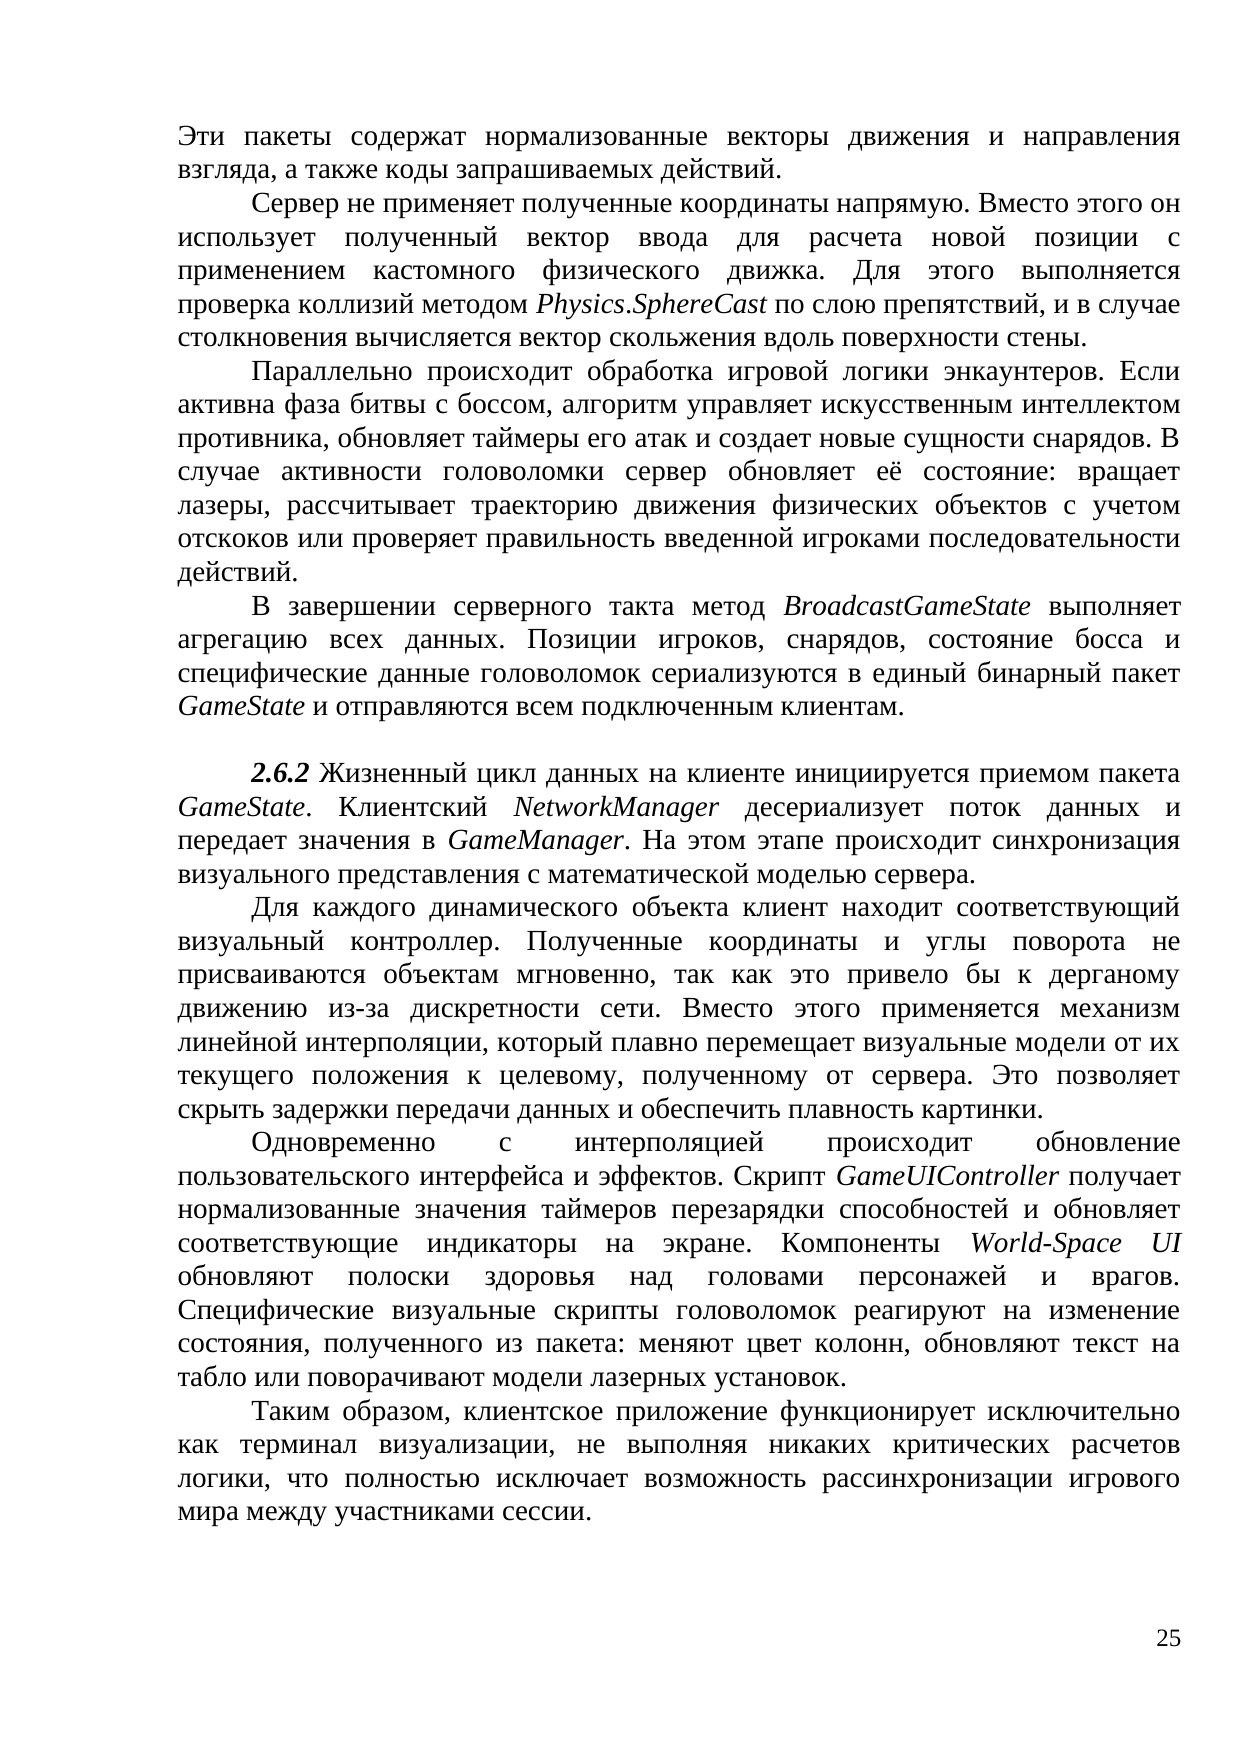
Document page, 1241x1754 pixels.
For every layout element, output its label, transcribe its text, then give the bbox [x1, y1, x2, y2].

text Для каждого динамического объекта клиент находит соответствующий визуальный контроллер. Полученные координаты и углы поворота не присваиваются объектам мгновенно, так как это привело бы к дерганому движению из-за дискретности сети. Вместо этого применяется механизм линейной интерполяции, который плавно перемещает визуальные модели от их текущего положения к целевому, полученному от сервера. Это позволяет скрыть задержки передачи данных и обеспечить плавность картинки. [177, 889, 1181, 1124]
text 2.6.2 Жизненный цикл данных на клиенте инициируется приемом пакета GameState. Клиентский NetworkManager десериализует поток данных и передает значения в GameManager. На этом этапе происходит синхронизация визуального представления с математической моделью сервера. [177, 755, 1181, 889]
text Параллельно происходит обработка игровой логики энкаунтеров. Если активна фаза битвы с боссом, алгоритм управляет искусственным интеллектом противника, обновляет таймеры его атак и создает новые сущности снарядов. В случае активности головоломки сервер обновляет её состояние: вращает лазеры, рассчитывает траекторию движения физических объектов с учетом отскоков или проверяет правильность введенной игроками последовательности действий. [177, 353, 1181, 588]
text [177, 118, 1181, 185]
text В завершении серверного такта метод BroadcastGameState выполняет агрегацию всех данных. Позиции игроков, снарядов, состояние босса и специфические данные головоломок сериализуются в единый бинарный пакет GameState и отправляются всем подключенным клиентам. [177, 588, 1181, 722]
text Таким образом, клиентское приложение функционирует исключительно как терминал визуализации, не выполняя никаких критических расчетов логики, что полностью исключает возможность рассинхронизации игрового мира между участниками сессии. [177, 1393, 1181, 1527]
text Сервер не применяет полученные координаты напрямую. Вместо этого он использует полученный вектор ввода для расчета новой позиции с применением кастомного физического движка. Для этого выполняется проверка коллизий методом Physics.SphereCast по слою препятствий, и в случае столкновения вычисляется вектор скольжения вдоль поверхности стены. [177, 185, 1181, 353]
text Одновременно с интерполяцией происходит обновление пользовательского интерфейса и эффектов. Скрипт GameUIController получает нормализованные значения таймеров перезарядки способностей и обновляет соответствующие индикаторы на экране. Компоненты World-Space UI обновляют полоски здоровья над головами персонажей и врагов. Специфические визуальные скрипты головоломок реагируют на изменение состояния, полученного из пакета: меняют цвет колонн, обновляют текст на табло или поворачивают модели лазерных установок. [177, 1124, 1181, 1393]
